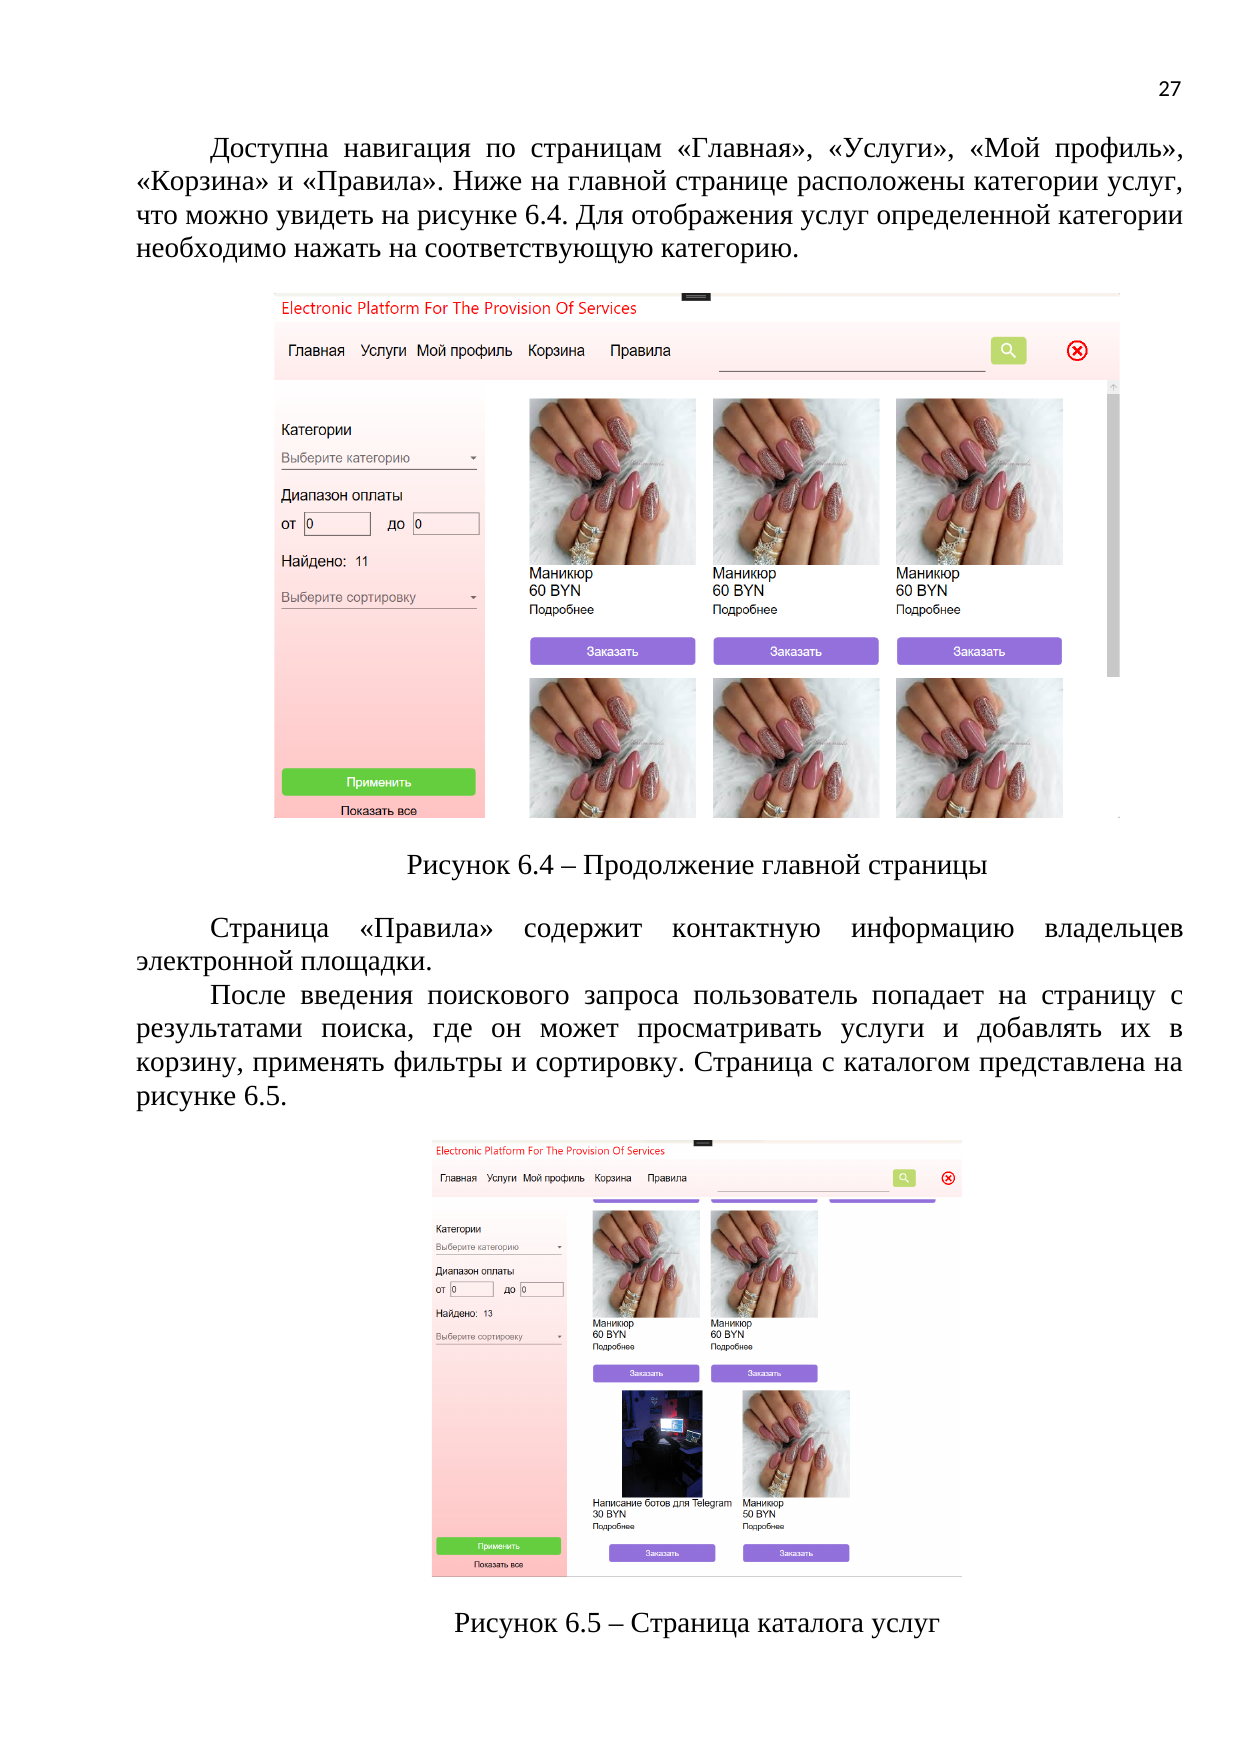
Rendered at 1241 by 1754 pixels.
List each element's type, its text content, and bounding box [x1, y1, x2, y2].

text Рисунок 6.5 – Страница каталога услуг [136, 1606, 1184, 1639]
text Доступна навигация по страницам «Главная», «Услуги», «Мой профиль», «Корзина» и «Правила». Ниже на главной странице расположены категории услуг, что можно увидеть на рисунке 6.4. Для отображения услуг определенной категории необходимо нажать на соответствующую категорию. [136, 130, 1184, 264]
text Страница «Правила» содержит контактную информацию владельцев электронной площадки. [136, 910, 1184, 977]
text После введения поискового запроса пользователь попадает на страницу с результатами поиска, где он может просматривать услуги и добавлять их в корзину, применять фильтры и сортировку. Страница с каталогом представлена на рисунке 6.5. [136, 977, 1184, 1111]
text Рисунок 6.4 – Продолжение главной страницы [136, 847, 1184, 881]
picture [431, 1140, 963, 1577]
picture [274, 293, 1120, 818]
